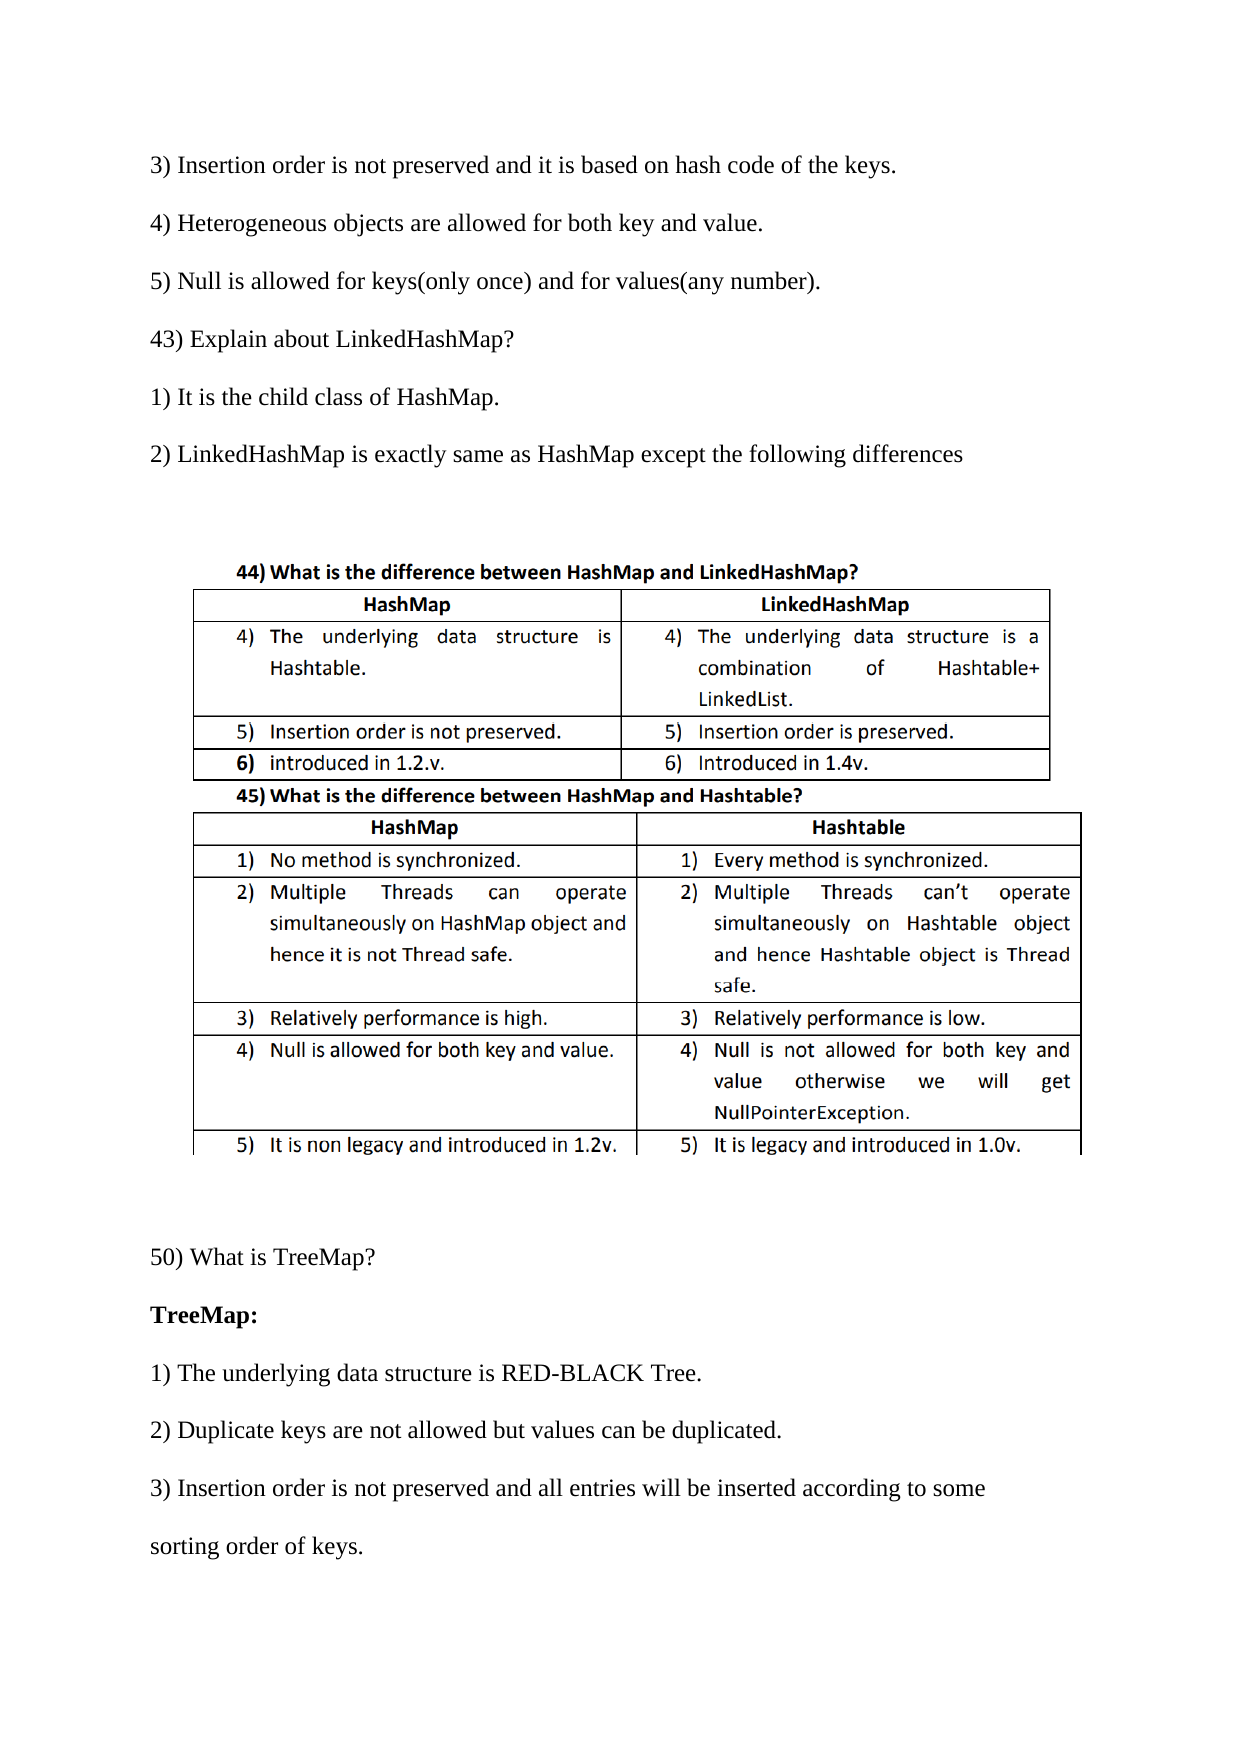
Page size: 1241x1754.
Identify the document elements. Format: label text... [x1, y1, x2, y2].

text 1) It is the child class of HashMap. [150, 382, 1090, 410]
text 5) Null is allowed for keys(only once) and for values(any number). [150, 266, 1090, 294]
text 3) Insertion order is not preserved and all entries will be inserted according to some [150, 1473, 1090, 1502]
text 2) Duplicate keys are not allowed but values can be duplicated. [150, 1416, 1090, 1444]
text 4) Heterogeneous objects are allowed for both key and value. [150, 208, 1090, 237]
text sorting order of keys. [150, 1531, 1090, 1560]
picture [150, 555, 1091, 1155]
text 3) Insertion order is not preserved and it is based on hash code of the keys. [150, 150, 1090, 179]
text 50) What is TreeMap? [150, 1242, 1090, 1271]
text TreeMap: [150, 1300, 1090, 1328]
text 43) Explain about LinkedHashMap? [150, 324, 1090, 352]
text 2) LinkedHashMap is exactly same as HashMap except the following differences [150, 439, 1090, 468]
text 1) The underlying data structure is RED-BLACK Tree. [150, 1358, 1090, 1386]
